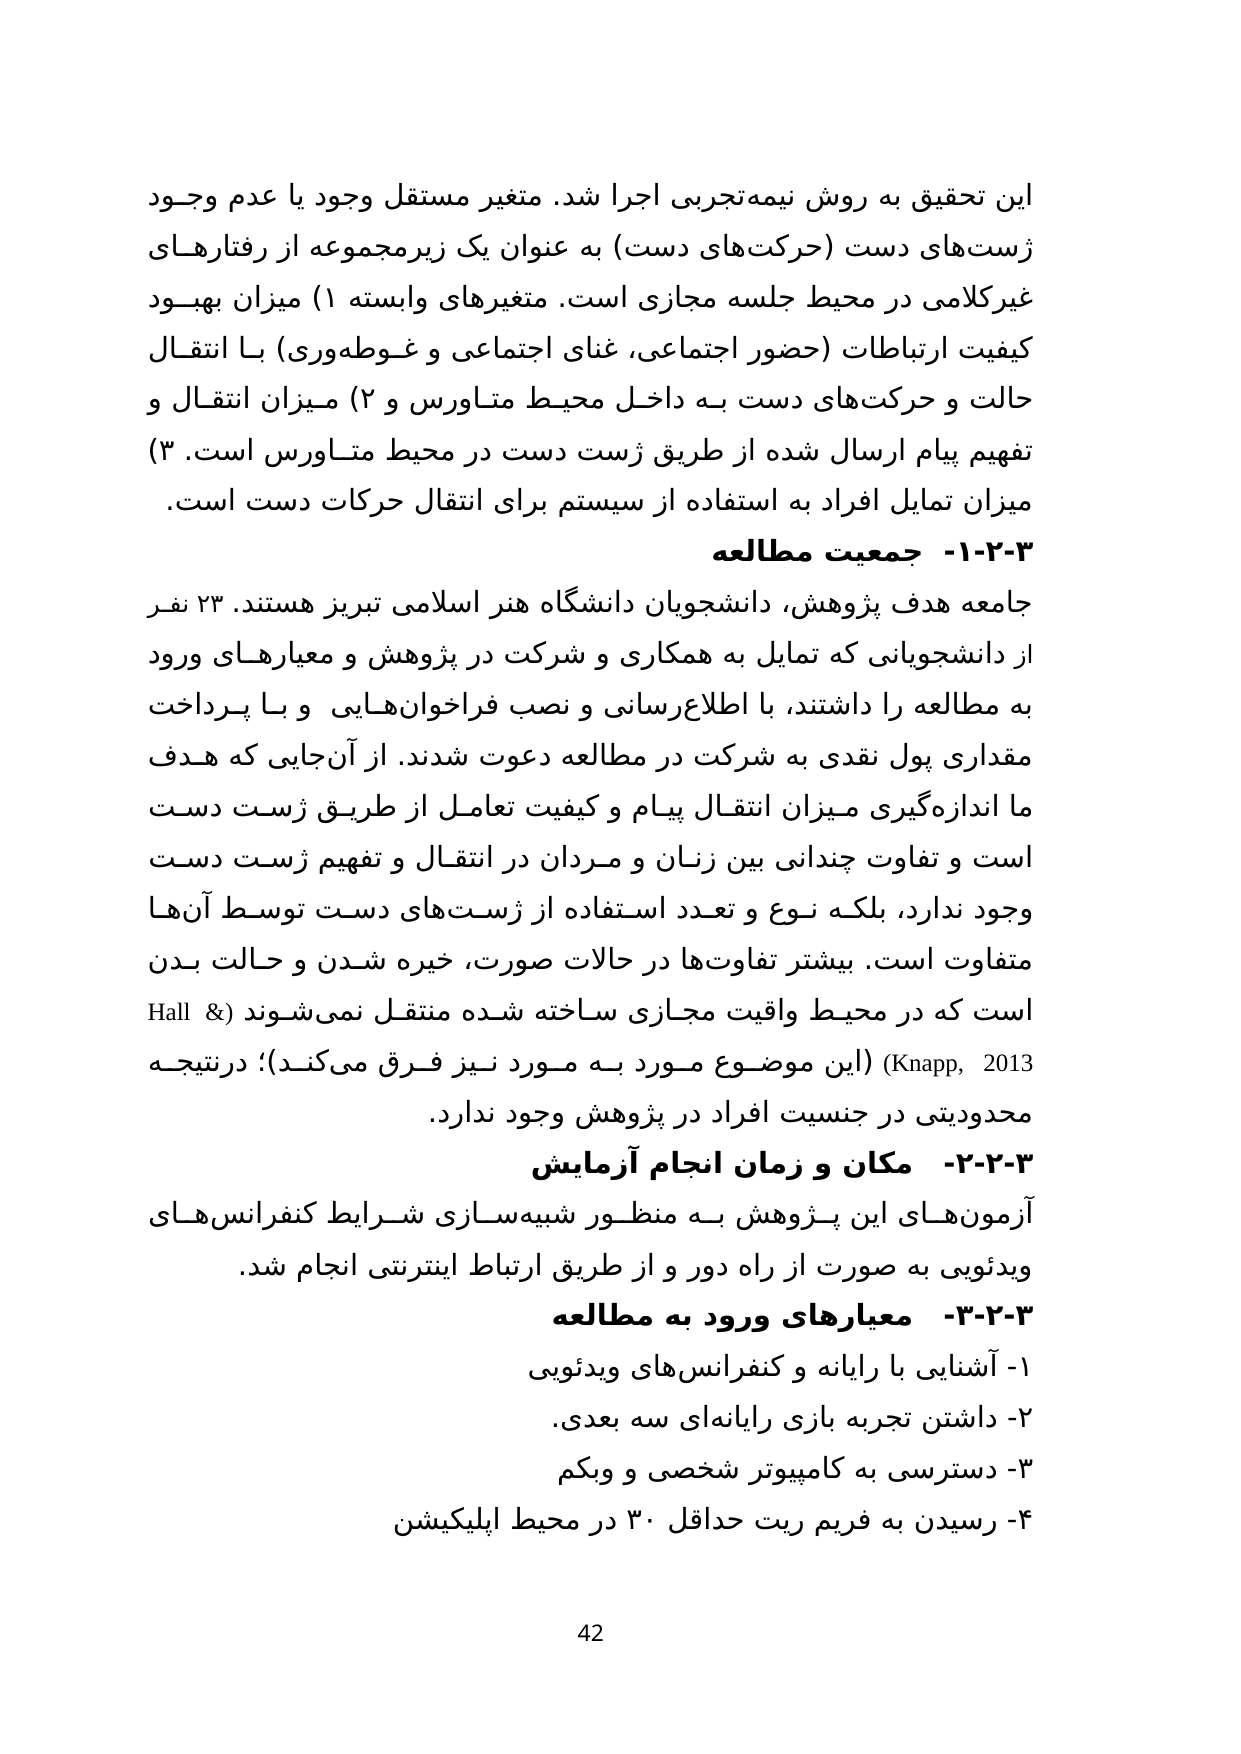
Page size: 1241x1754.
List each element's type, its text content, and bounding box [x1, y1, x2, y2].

text ۳- دسترسی به کامپیوتر شخصی و وبکم [148, 1452, 1033, 1486]
text ۲-۲-۳- مکان و زمان انجام آزمایش [148, 1146, 1033, 1180]
text جامعه هدف پژوهش، دانشجویان دانشگاه هنر اسلامی تبریز هستند. ۲۳ نفر از دانشجویانی که تمایل به همکاری و شرکت در پژوهش و معیارهای ورود به مطالعه را داشتند، با اطلاع‌رسانی و نصب فراخوان‌هایی و با پرداخت مقداری پول نقدی به شرکت در مطالعه دعوت شدند. از آن‌جایی که هدف ما اندازه‌گیری میزان انتقال پیام و کیفیت تعامل از طریق ژست دست است و تفاوت چندانی بین زنان و مردان در انتقال و تفهیم ژست دست وجود ندارد، بلکه نوع و تعدد استفاده از ژست‌های دست توسط آن‌ها متفاوت است. بیشتر تفاوت‌ها در حالات صورت، خیره شدن و حالت بدن است که در محیط واقیت مجازی ساخته شده منتقل نمی‌شوند (Hall & Knapp, 2013) (این موضوع مورد به مورد نیز فرق می‌کند)؛ درنتیجه محدودیتی در جنسیت افراد در پژوهش وجود ندارد. [148, 586, 1033, 1129]
text ۱-۲-۳- جمعیت مطالعه [148, 535, 1033, 569]
text این تحقیق به روش نیمه‌تجربی اجرا شد. متغیر مستقل وجود یا عدم وجود ژست‌های دست (حرکت‌های دست) به عنوان یک زیرمجموعه از رفتار‌های غیرکلامی در محیط جلسه مجازی است. متغیرهای وابسته ۱) میزان بهبود کیفیت ارتباطات (حضور اجتماعی، غنای اجتماعی و غوطه‌وری) با انتقال حالت و حرکت‌های دست به داخل محیط متاورس و ۲) میزان انتقال و تفهیم پیام ارسال شده از طریق ژست دست در محیط متاورس است. ۳) میزان تمایل افراد به استفاده از سیستم برای انتقال حرکات دست است. [148, 178, 1033, 518]
text ۱- آشنایی با رایانه و کنفرانس‌های ویدئویی [148, 1350, 1033, 1384]
text ۳-۲-۳- معیارهای ورود به مطالعه [148, 1299, 1033, 1333]
text آزمون‌های این پژوهش به منظور شبیه‌سازی شرایط کنفرانس‌های ویدئویی به صورت از راه دور و از طریق ارتباط اینترنتی انجام شد. [148, 1197, 1033, 1282]
text ۲- داشتن تجربه بازی رایانه‌ای سه بعدی. [148, 1401, 1033, 1434]
text ۴- رسیدن به فریم ریت حداقل ۳۰ در محیط اپلیکیشن [148, 1502, 1033, 1536]
